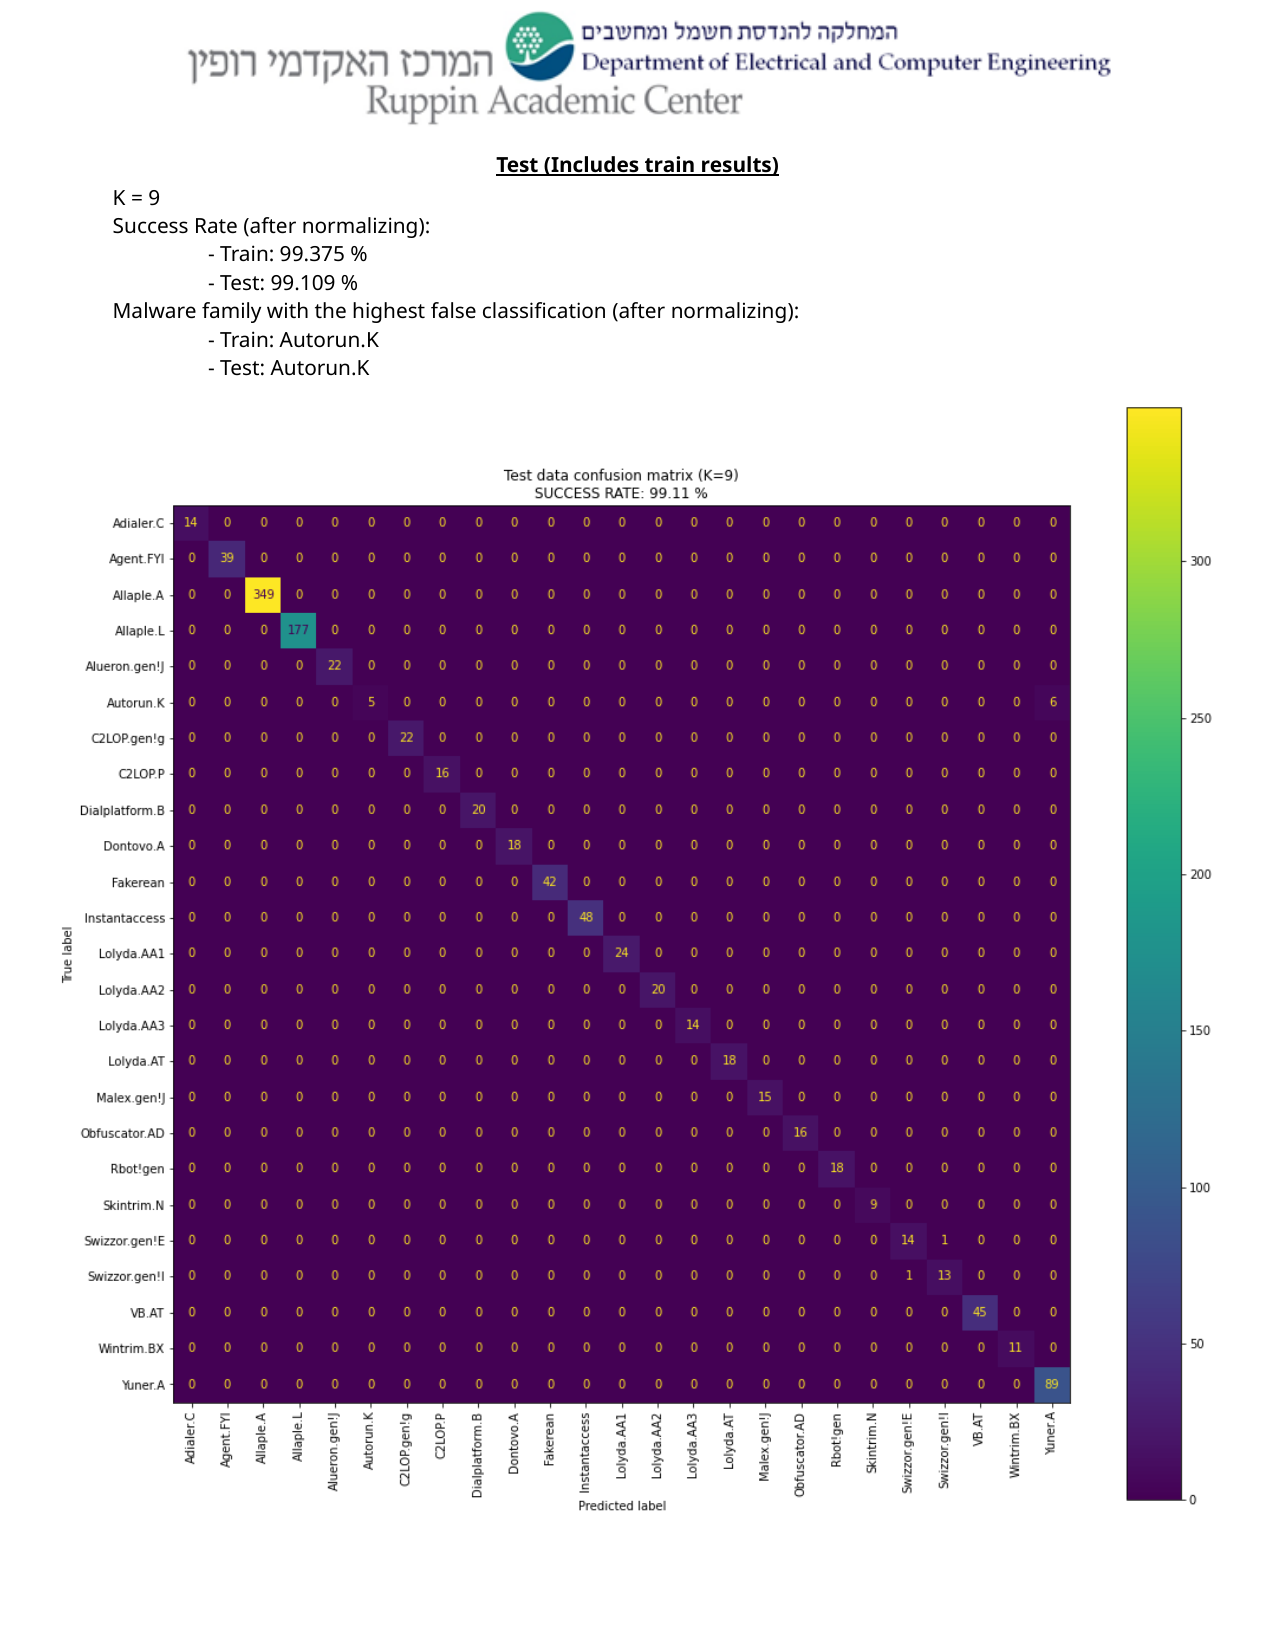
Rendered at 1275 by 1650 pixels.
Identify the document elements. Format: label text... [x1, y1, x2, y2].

text K = 9 [112, 183, 1162, 211]
text Success Rate (after normalizing): [112, 211, 1162, 239]
text Test (Includes train results) [112, 150, 1162, 178]
picture [150, 9, 1125, 128]
text - Train: 99.375 % [112, 239, 1162, 268]
text - Test: Autorun.K [112, 353, 1162, 382]
text - Train: Autorun.K [112, 325, 1162, 353]
text Malware family with the highest false classification (after normalizing): [112, 296, 1162, 325]
text - Test: 99.109 % [112, 268, 1162, 296]
picture [55, 399, 1220, 1521]
